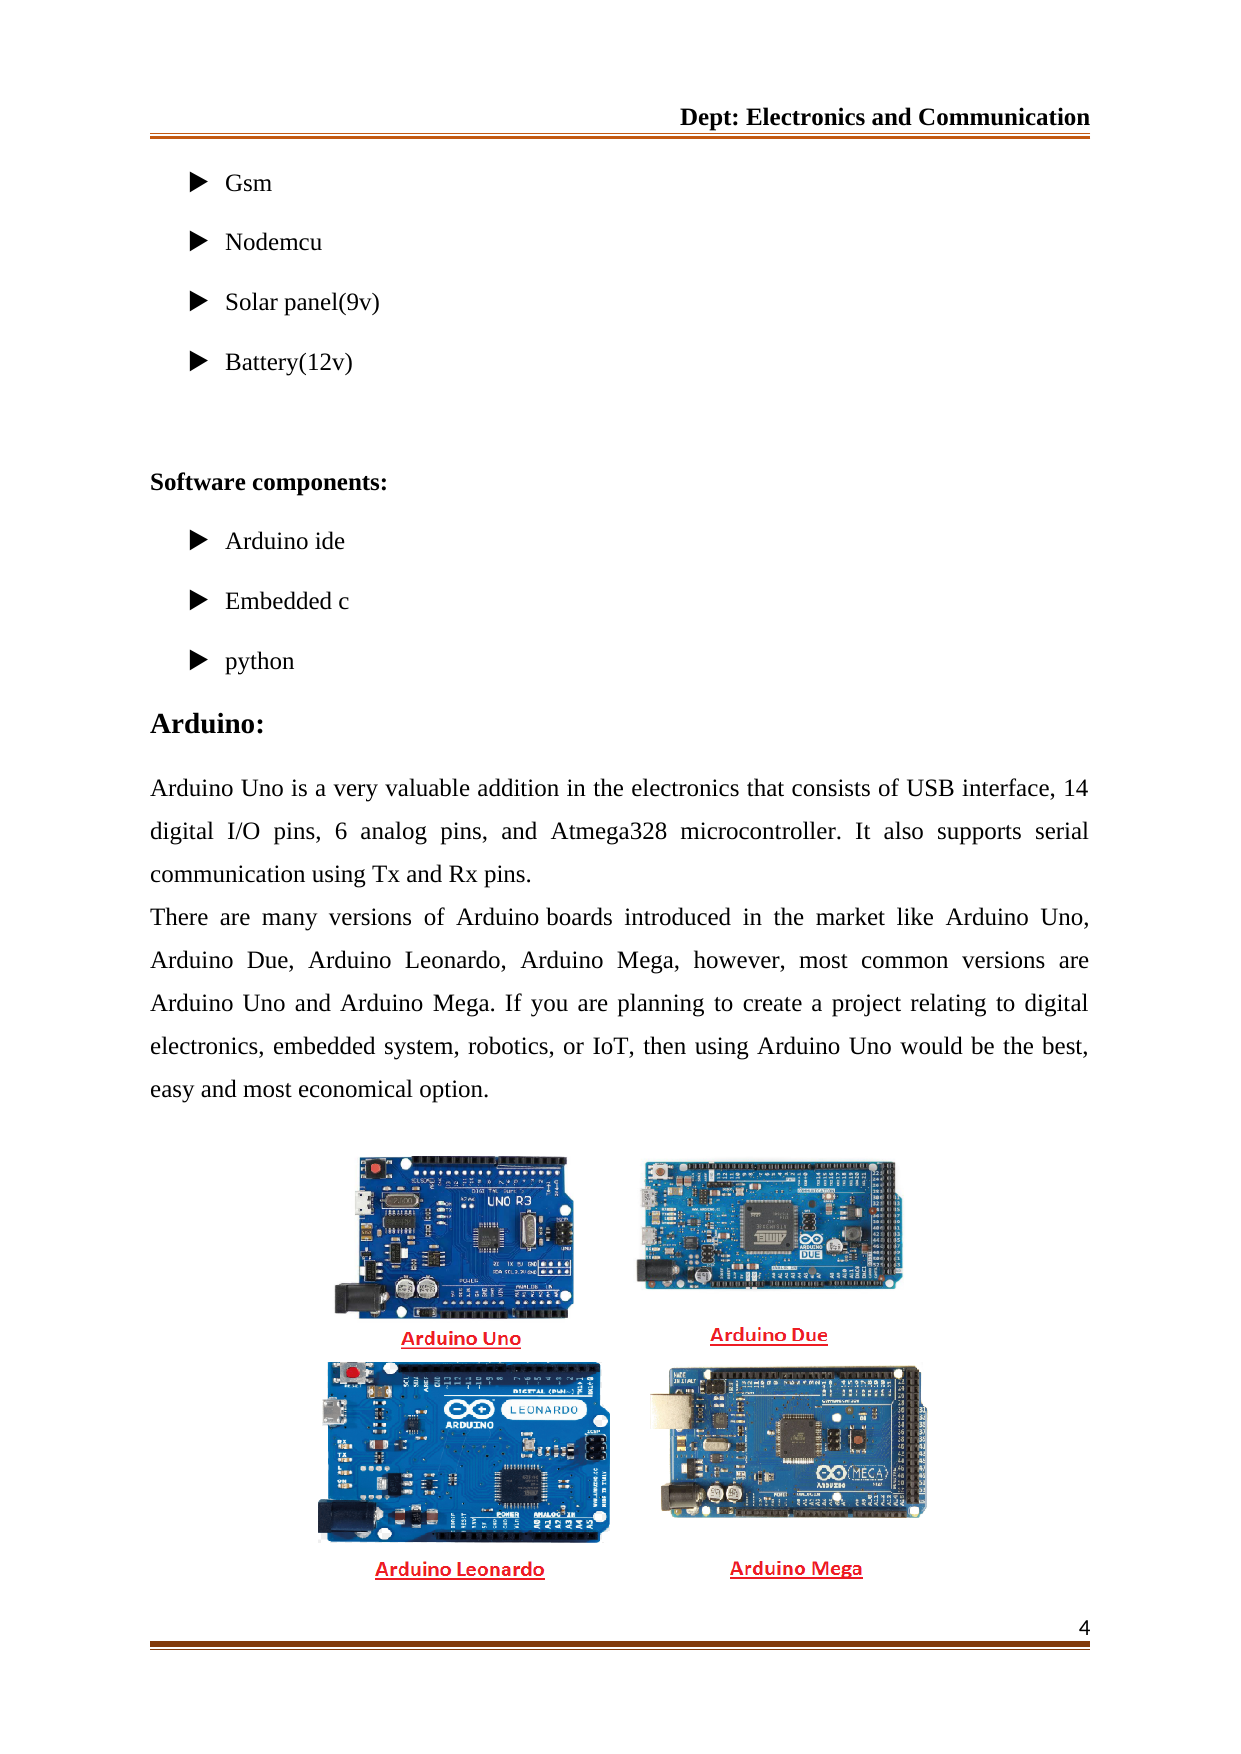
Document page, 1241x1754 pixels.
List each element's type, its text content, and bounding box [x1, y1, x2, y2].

list Battery(12v) [187, 347, 1090, 376]
list Nodemcu [187, 227, 1090, 256]
list python [187, 646, 1090, 675]
text Arduino: [150, 706, 1090, 739]
list Gsm [187, 168, 1090, 196]
list Embedded c [187, 586, 1090, 615]
text Software components: [150, 467, 1090, 495]
picture [307, 1156, 933, 1584]
list Solar panel(9v) [187, 287, 1090, 316]
list Arduino ide [187, 526, 1090, 555]
text There are many versions of Arduino boards introduced in the market like Arduino Uno, Arduino Due, Arduino Leonardo, Arduino Mega, however, most common versions are Arduino Uno and Arduino Mega. If you are planning to create a project relating to digital electronics, embedded system, robotics, or IoT, then using Arduino Uno would be the best, easy and most economical option. [150, 902, 1090, 1103]
text Arduino Uno is a very valuable addition in the electronics that consists of USB interface, 14 digital I/O pins, 6 analog pins, and Atmega328 microcontroller. It also supports serial communication using Tx and Rx pins. [150, 773, 1090, 888]
